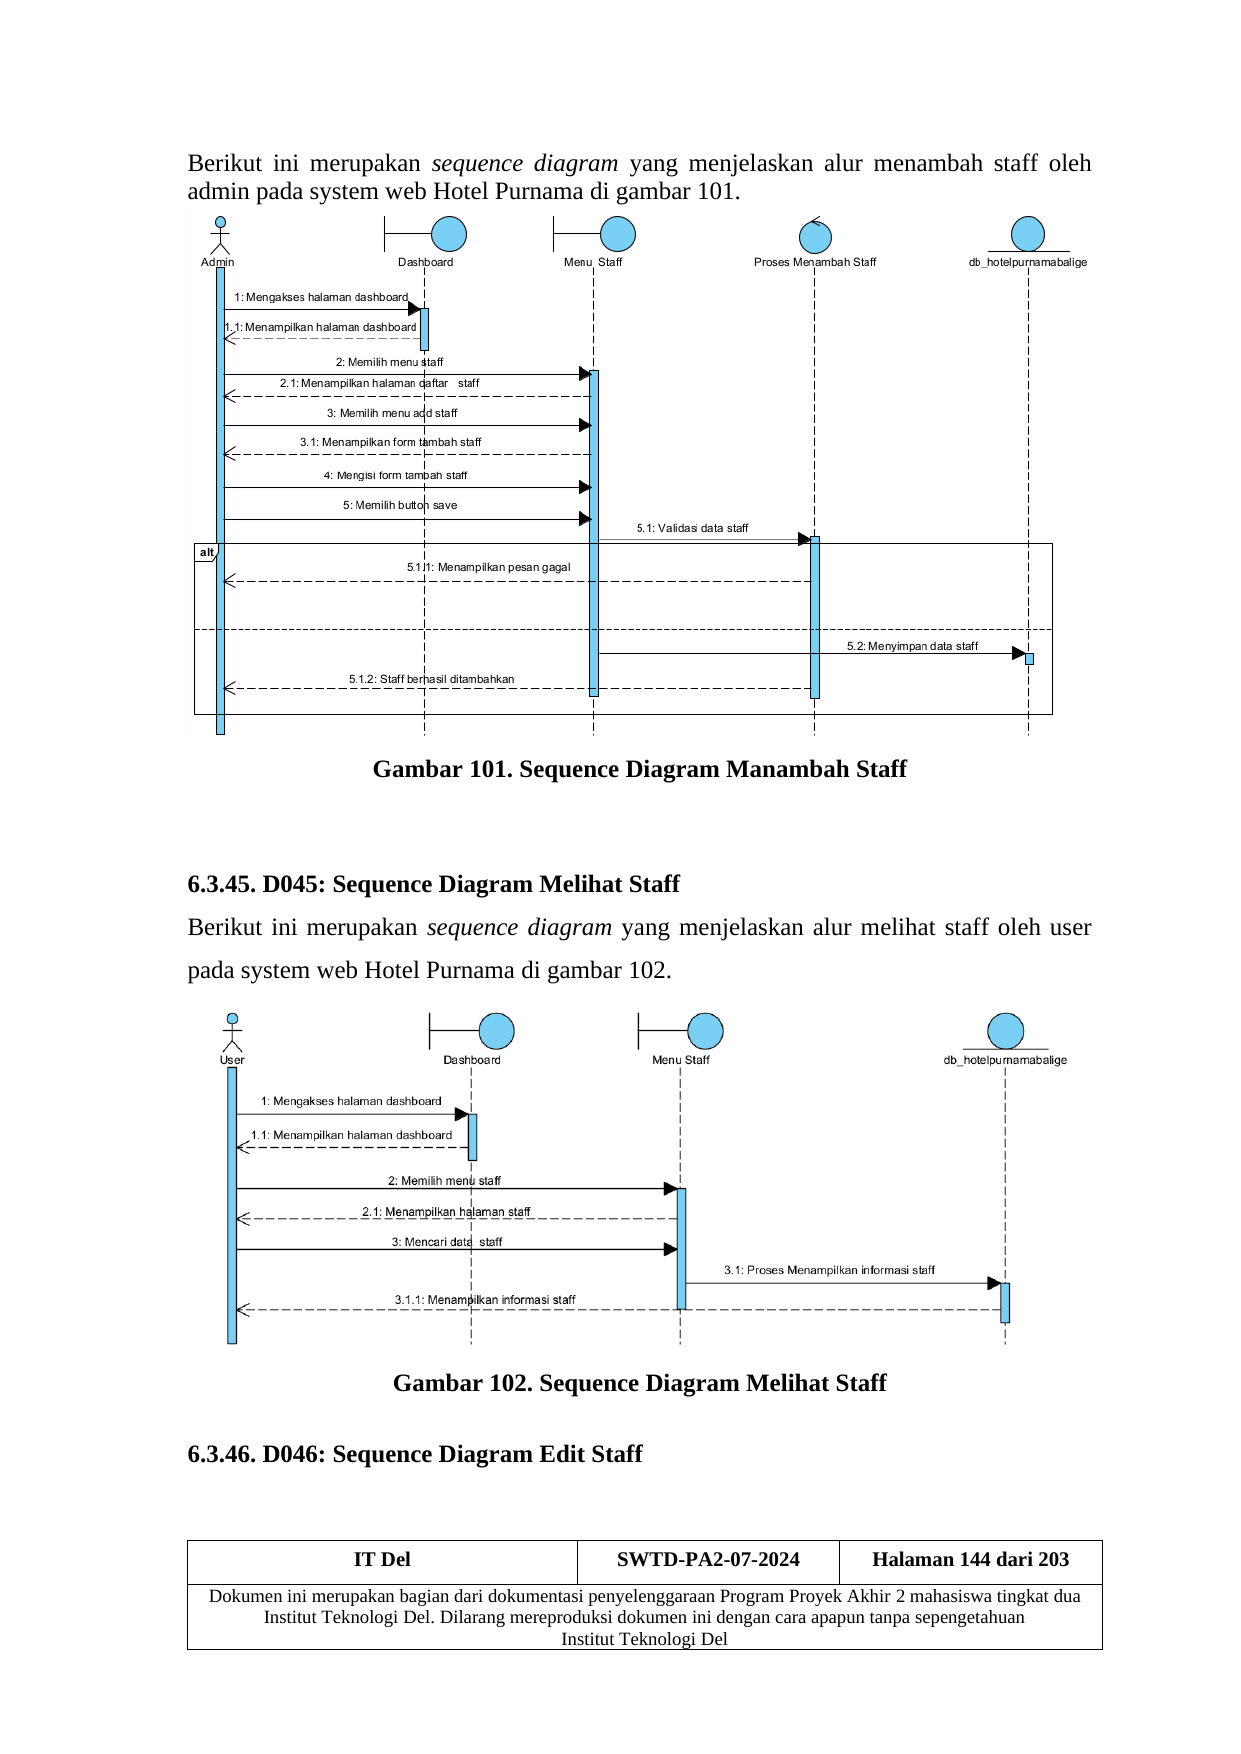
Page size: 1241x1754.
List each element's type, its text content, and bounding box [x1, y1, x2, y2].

picture [187, 998, 1092, 1354]
text 6.3.45. D045: Sequence Diagram Melihat Staff [187, 869, 1092, 898]
text Gambar 102. Sequence Diagram Melihat Staff [187, 1368, 1092, 1396]
picture [187, 205, 1092, 740]
text Berikut ini merupakan sequence diagram yang menjelaskan alur menambah staff oleh admin pada system web Hotel Purnama di gambar 101. [187, 148, 1092, 205]
text Berikut ini merupakan sequence diagram yang menjelaskan alur melihat staff oleh user pada system web Hotel Purnama di gambar 102. [187, 912, 1092, 984]
text Gambar 101. Sequence Diagram Manambah Staff [187, 754, 1092, 783]
text 6.3.46. D046: Sequence Diagram Edit Staff [187, 1439, 1092, 1468]
